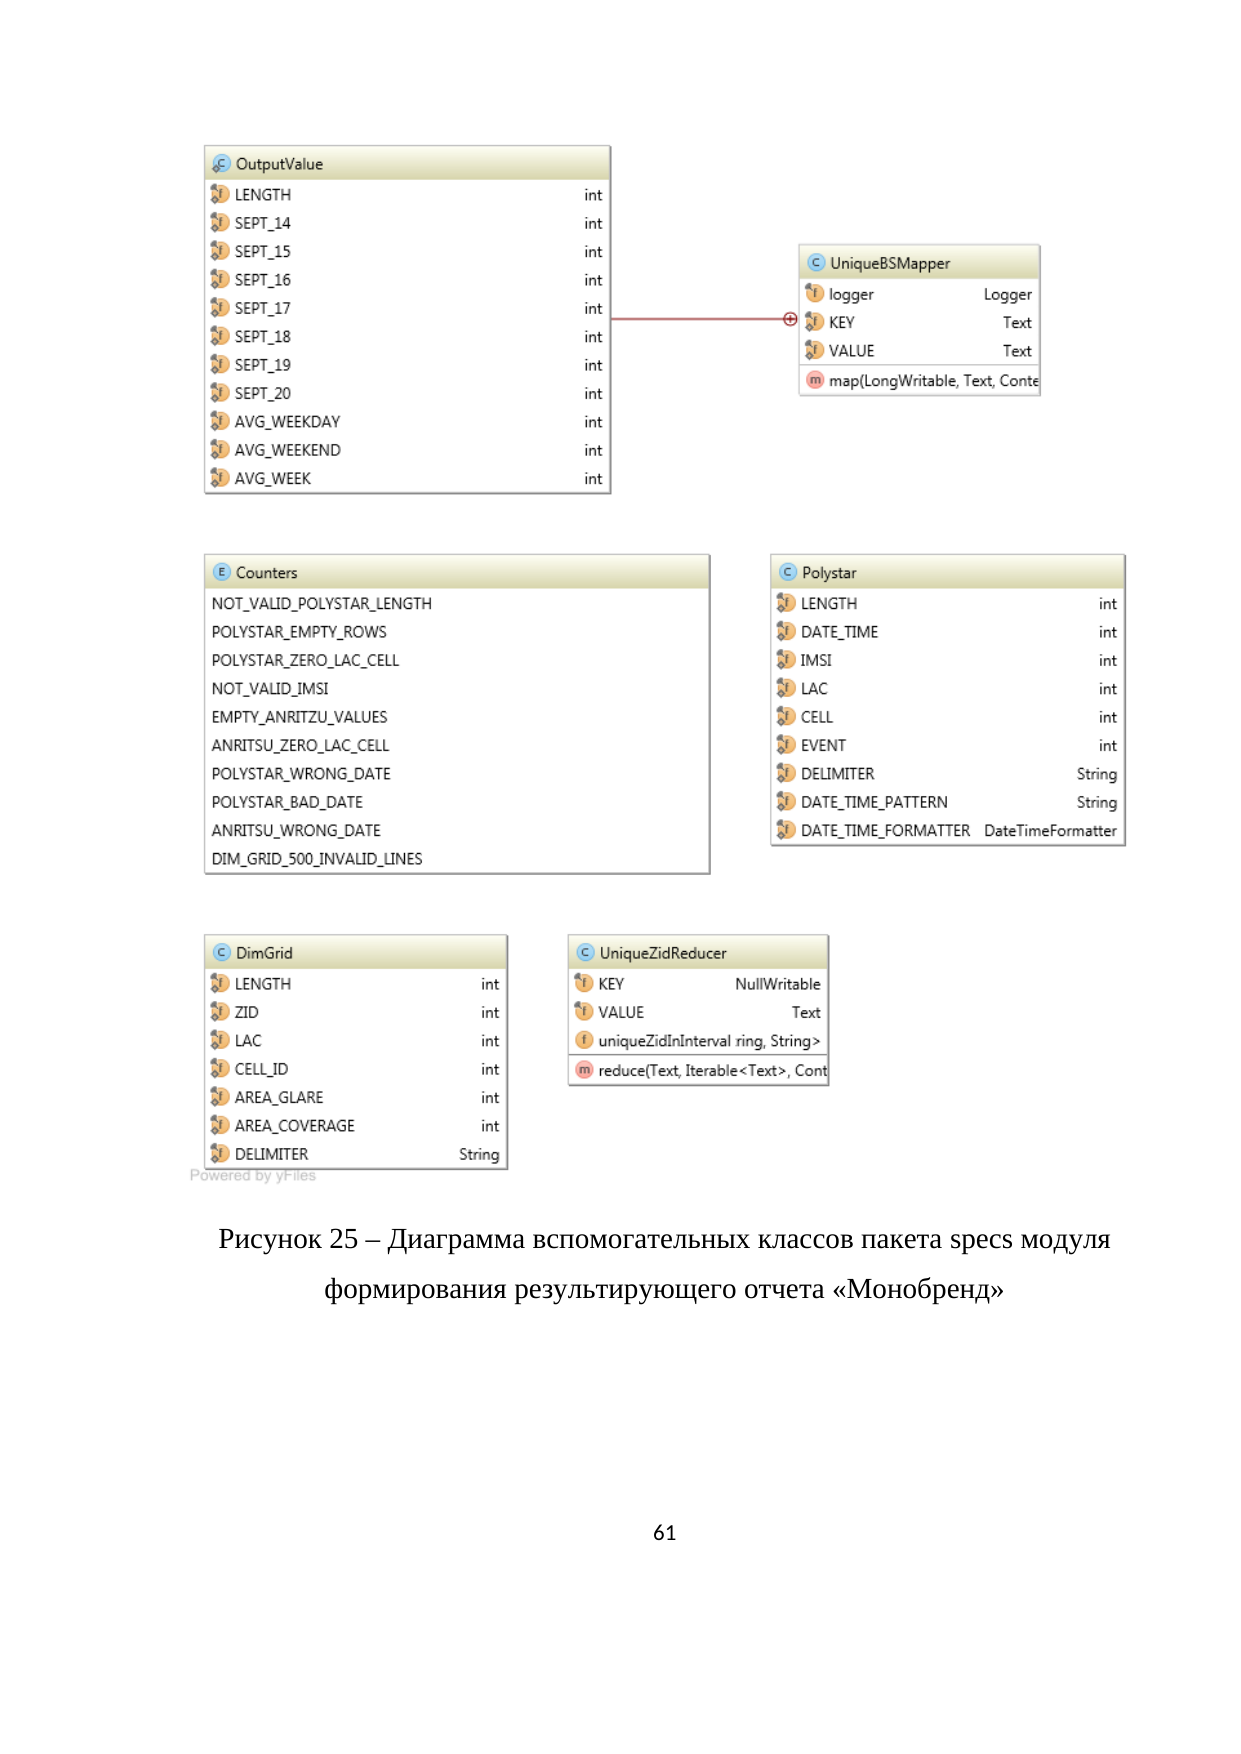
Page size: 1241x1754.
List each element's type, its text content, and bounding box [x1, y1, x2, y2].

picture [177, 118, 1152, 1196]
text Рисунок 25 – Диаграмма вспомогательных классов пакета specs модуля формирования результирующего отчета «Монобренд» [177, 1221, 1152, 1305]
